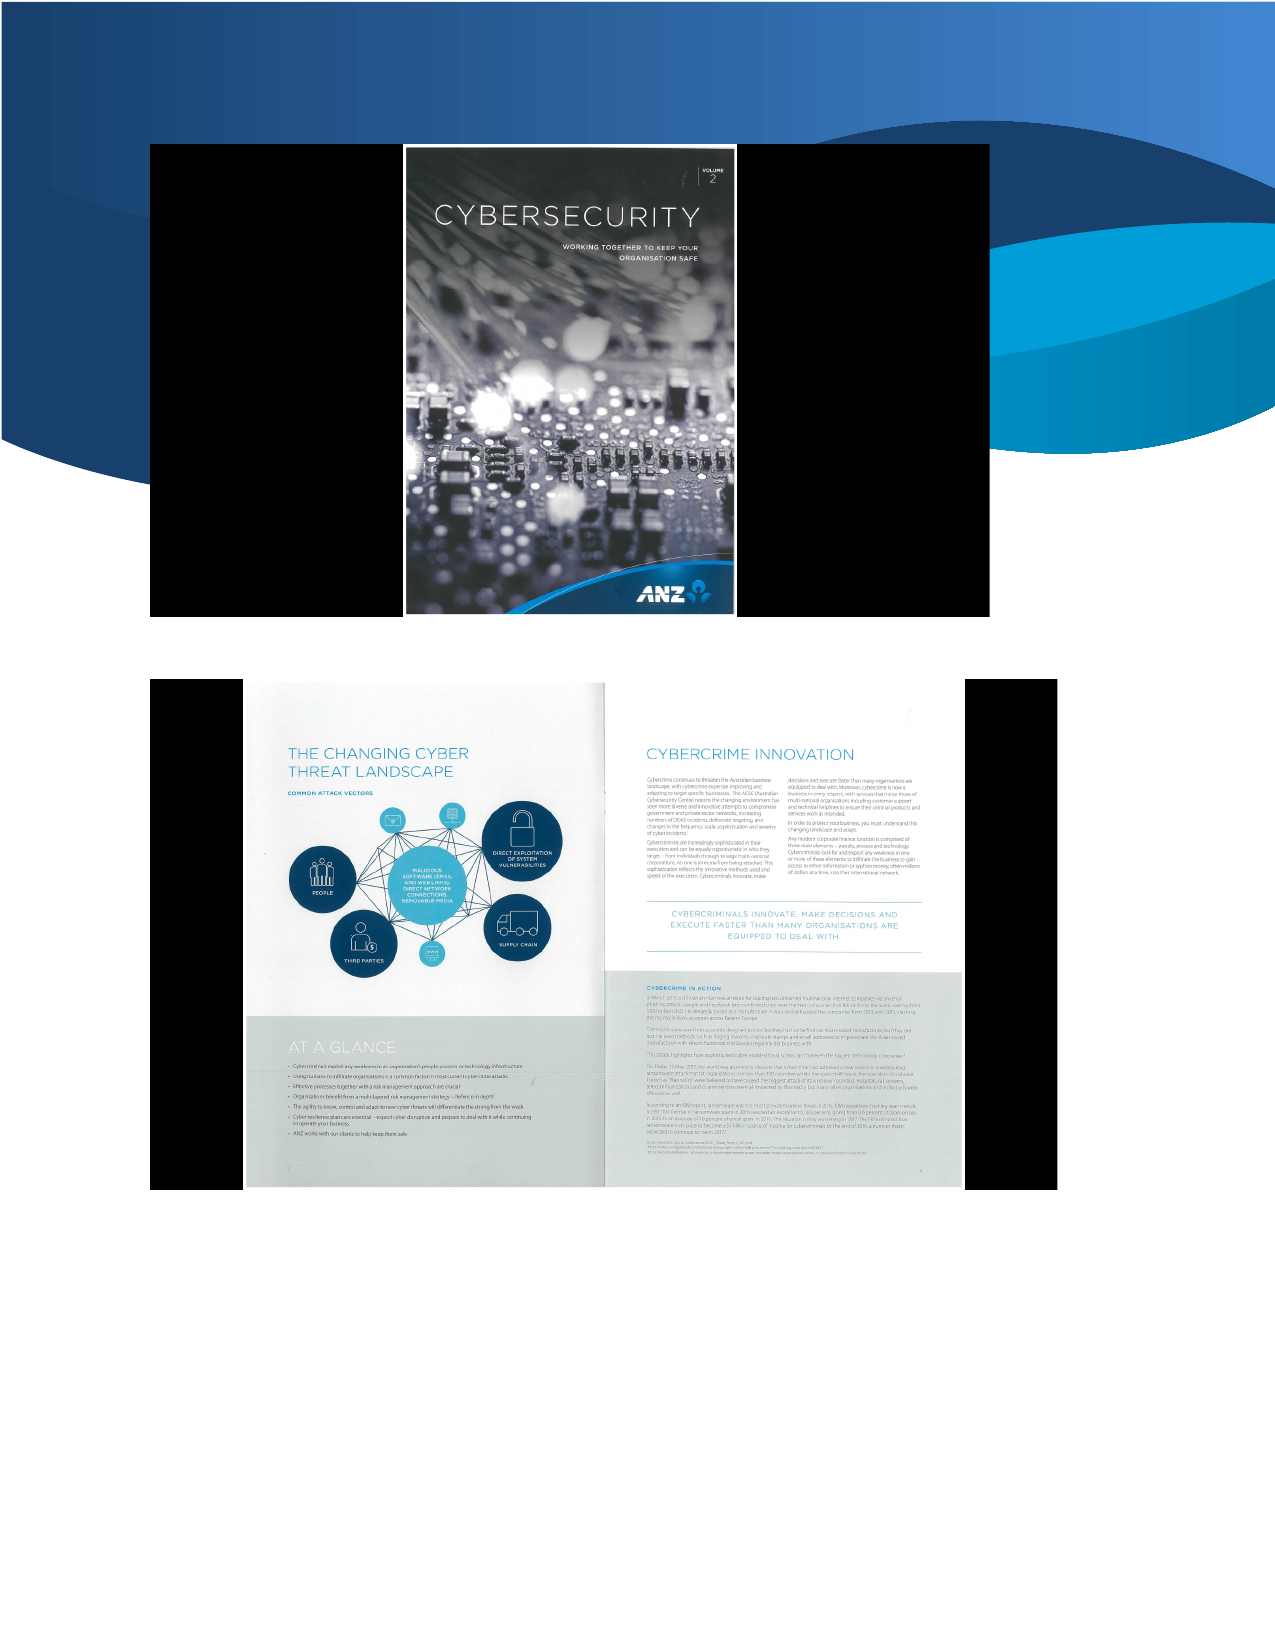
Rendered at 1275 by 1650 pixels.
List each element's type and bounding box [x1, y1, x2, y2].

picture [150, 144, 990, 617]
picture [150, 679, 1058, 1190]
